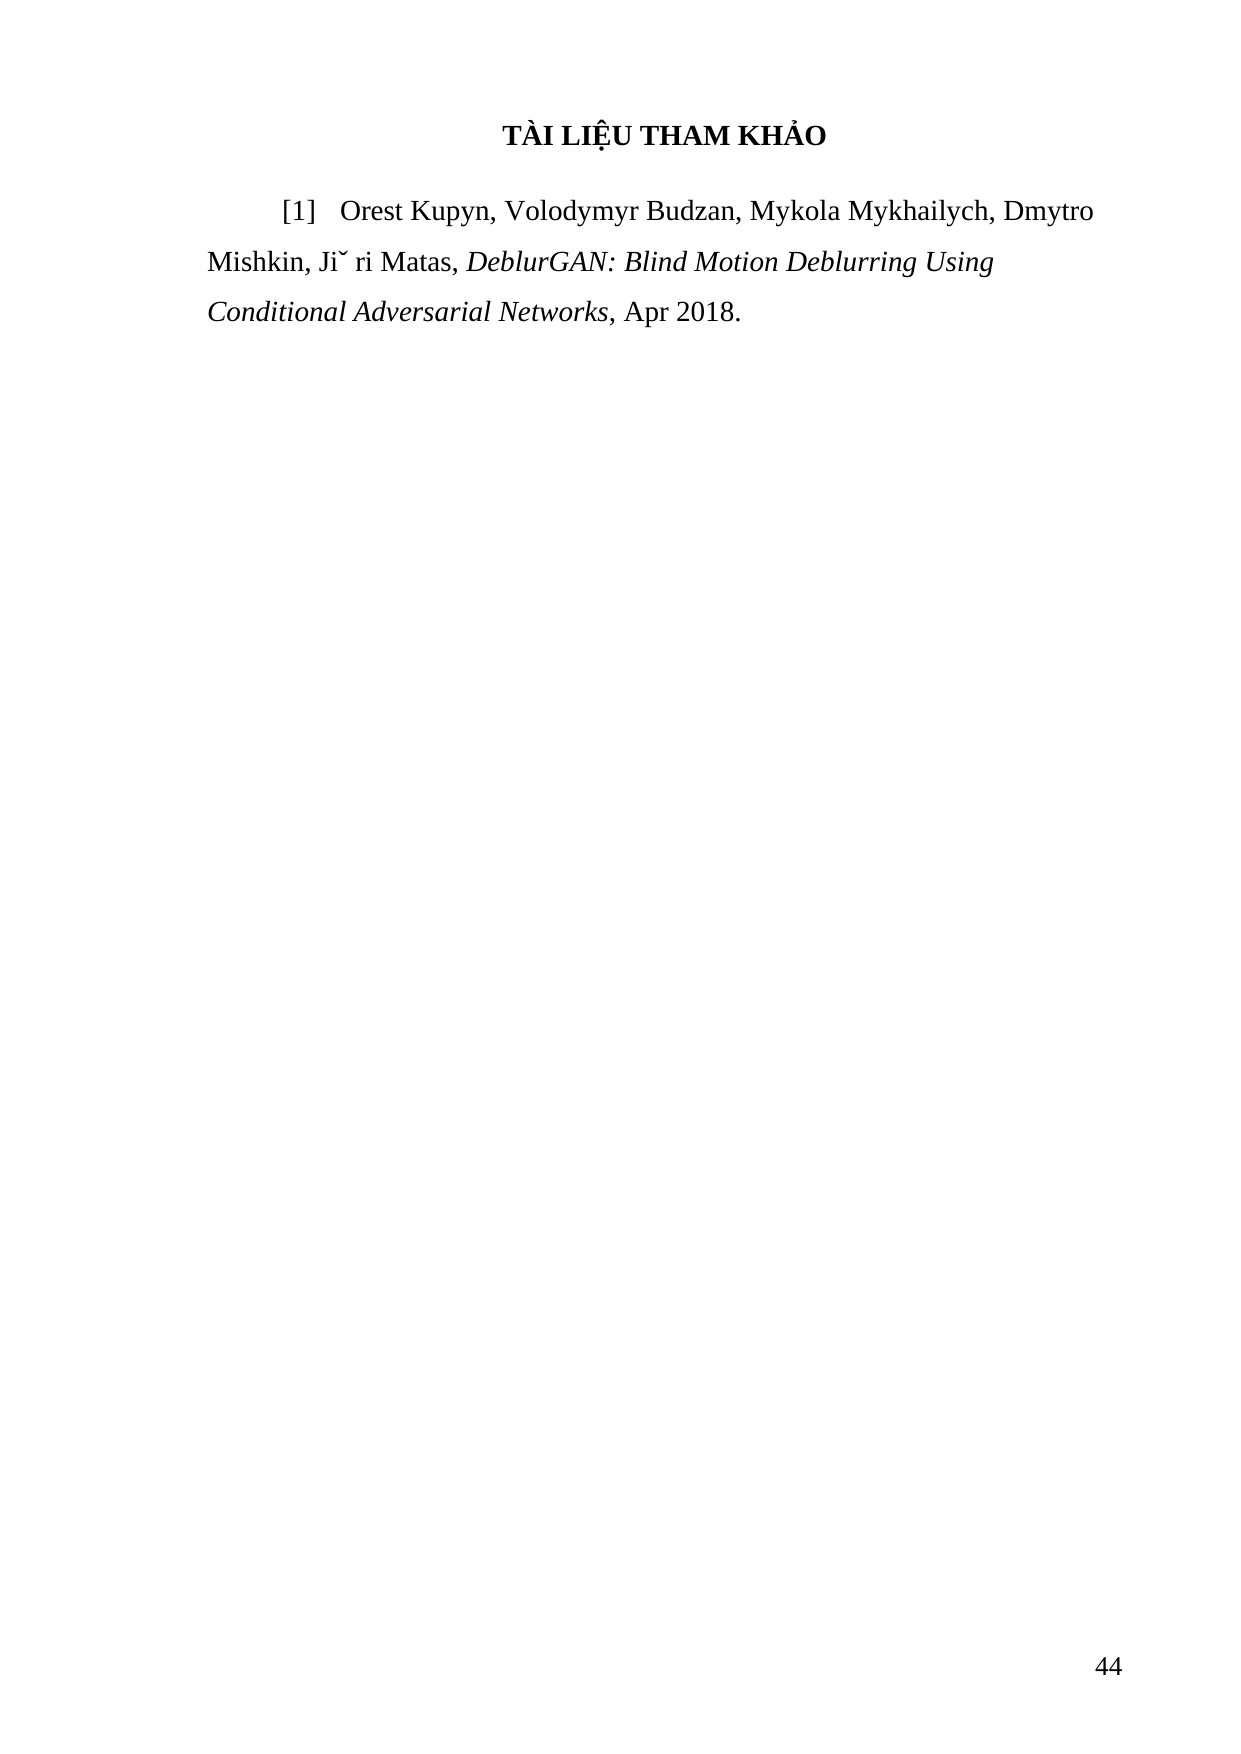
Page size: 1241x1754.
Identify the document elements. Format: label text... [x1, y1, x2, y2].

subtitle TÀI LIỆU THAM KHẢO [207, 118, 1122, 152]
list Orest Kupyn, Volodymyr Budzan, Mykola Mykhailych, Dmytro Mishkin, Jiˇ ri Matas, DeblurGAN: Blind Motion Deblurring Using Conditional Adversarial Networks, Apr 2018. [207, 193, 1122, 328]
